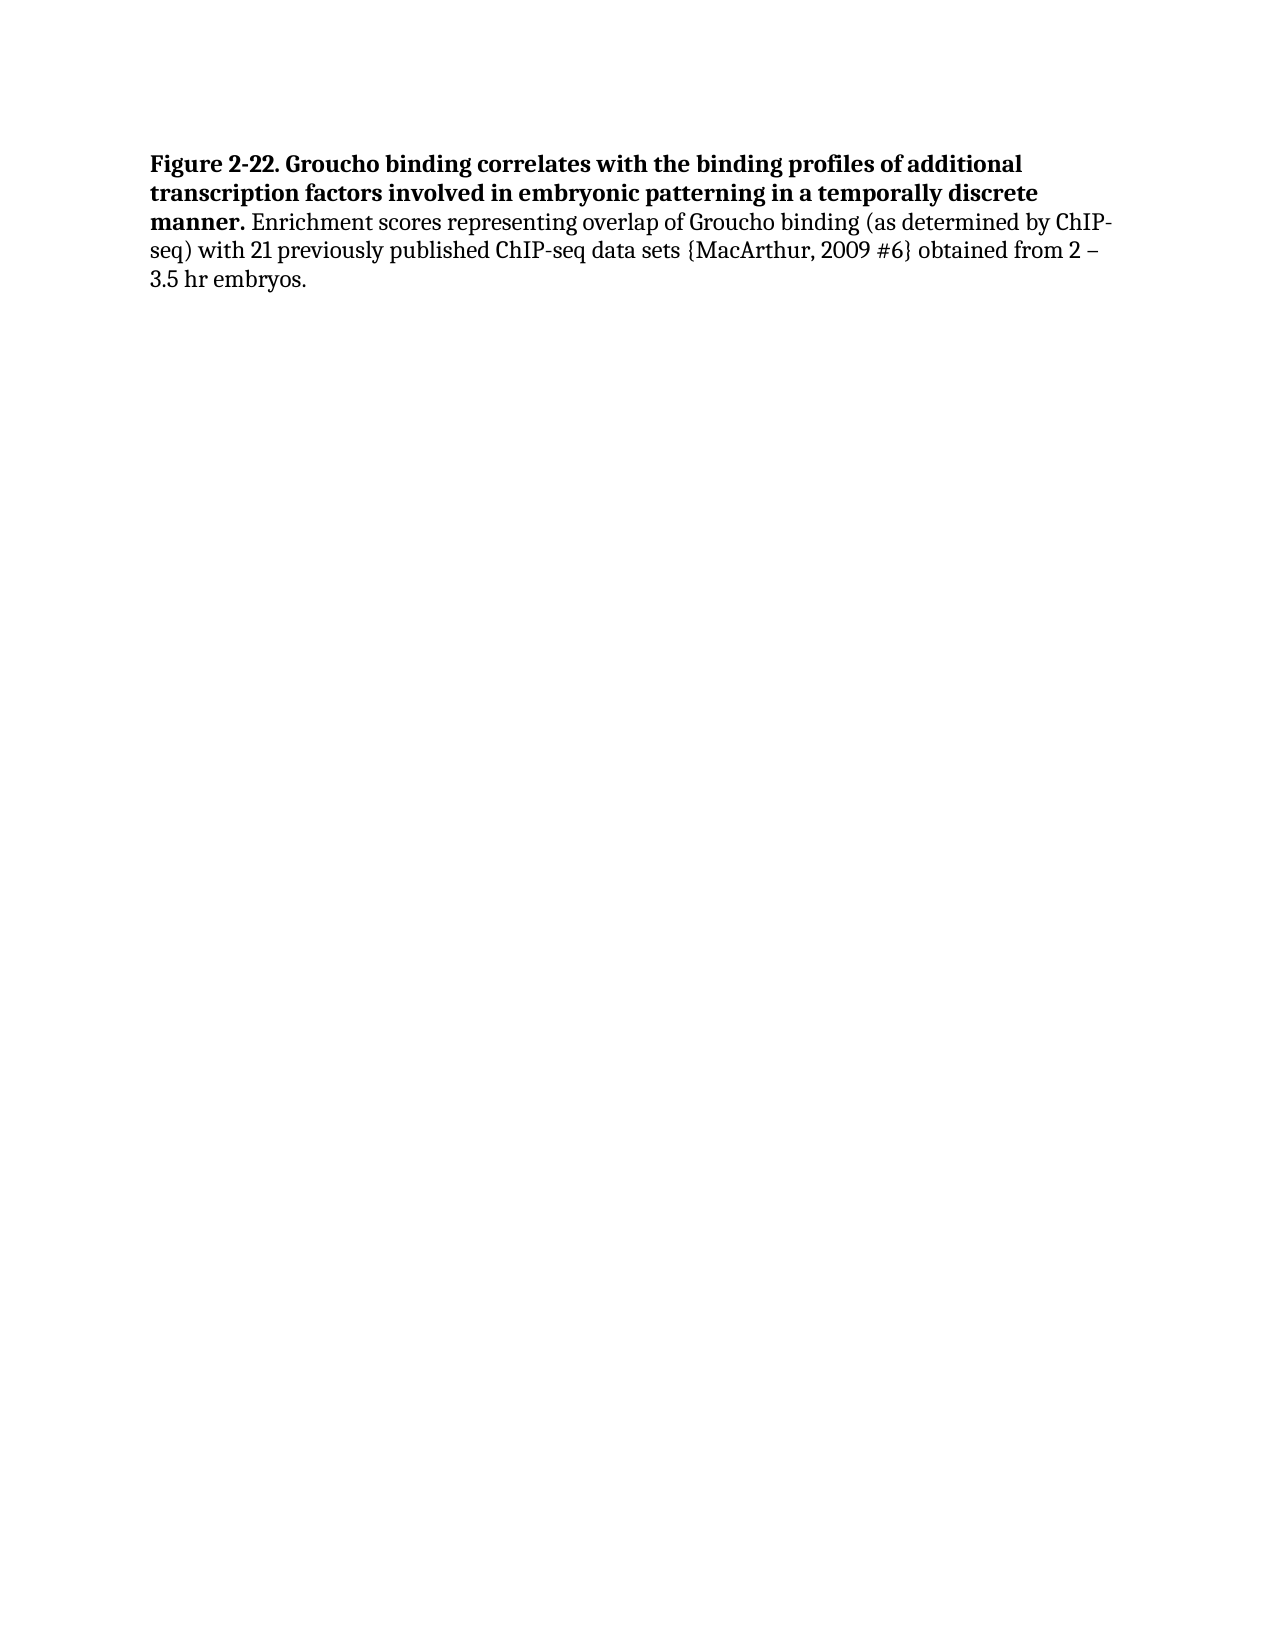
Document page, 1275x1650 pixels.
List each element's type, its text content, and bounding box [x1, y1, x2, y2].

text Figure 2-22. Groucho binding correlates with the binding profiles of additional transcription factors involved in embryonic patterning in a temporally discrete manner. Enrichment scores representing overlap of Groucho binding (as determined by ChIP-seq) with 21 previously published ChIP-seq data sets {MacArthur, 2009 #6} obtained from 2 – 3.5 hr embryos. [150, 150, 1125, 294]
